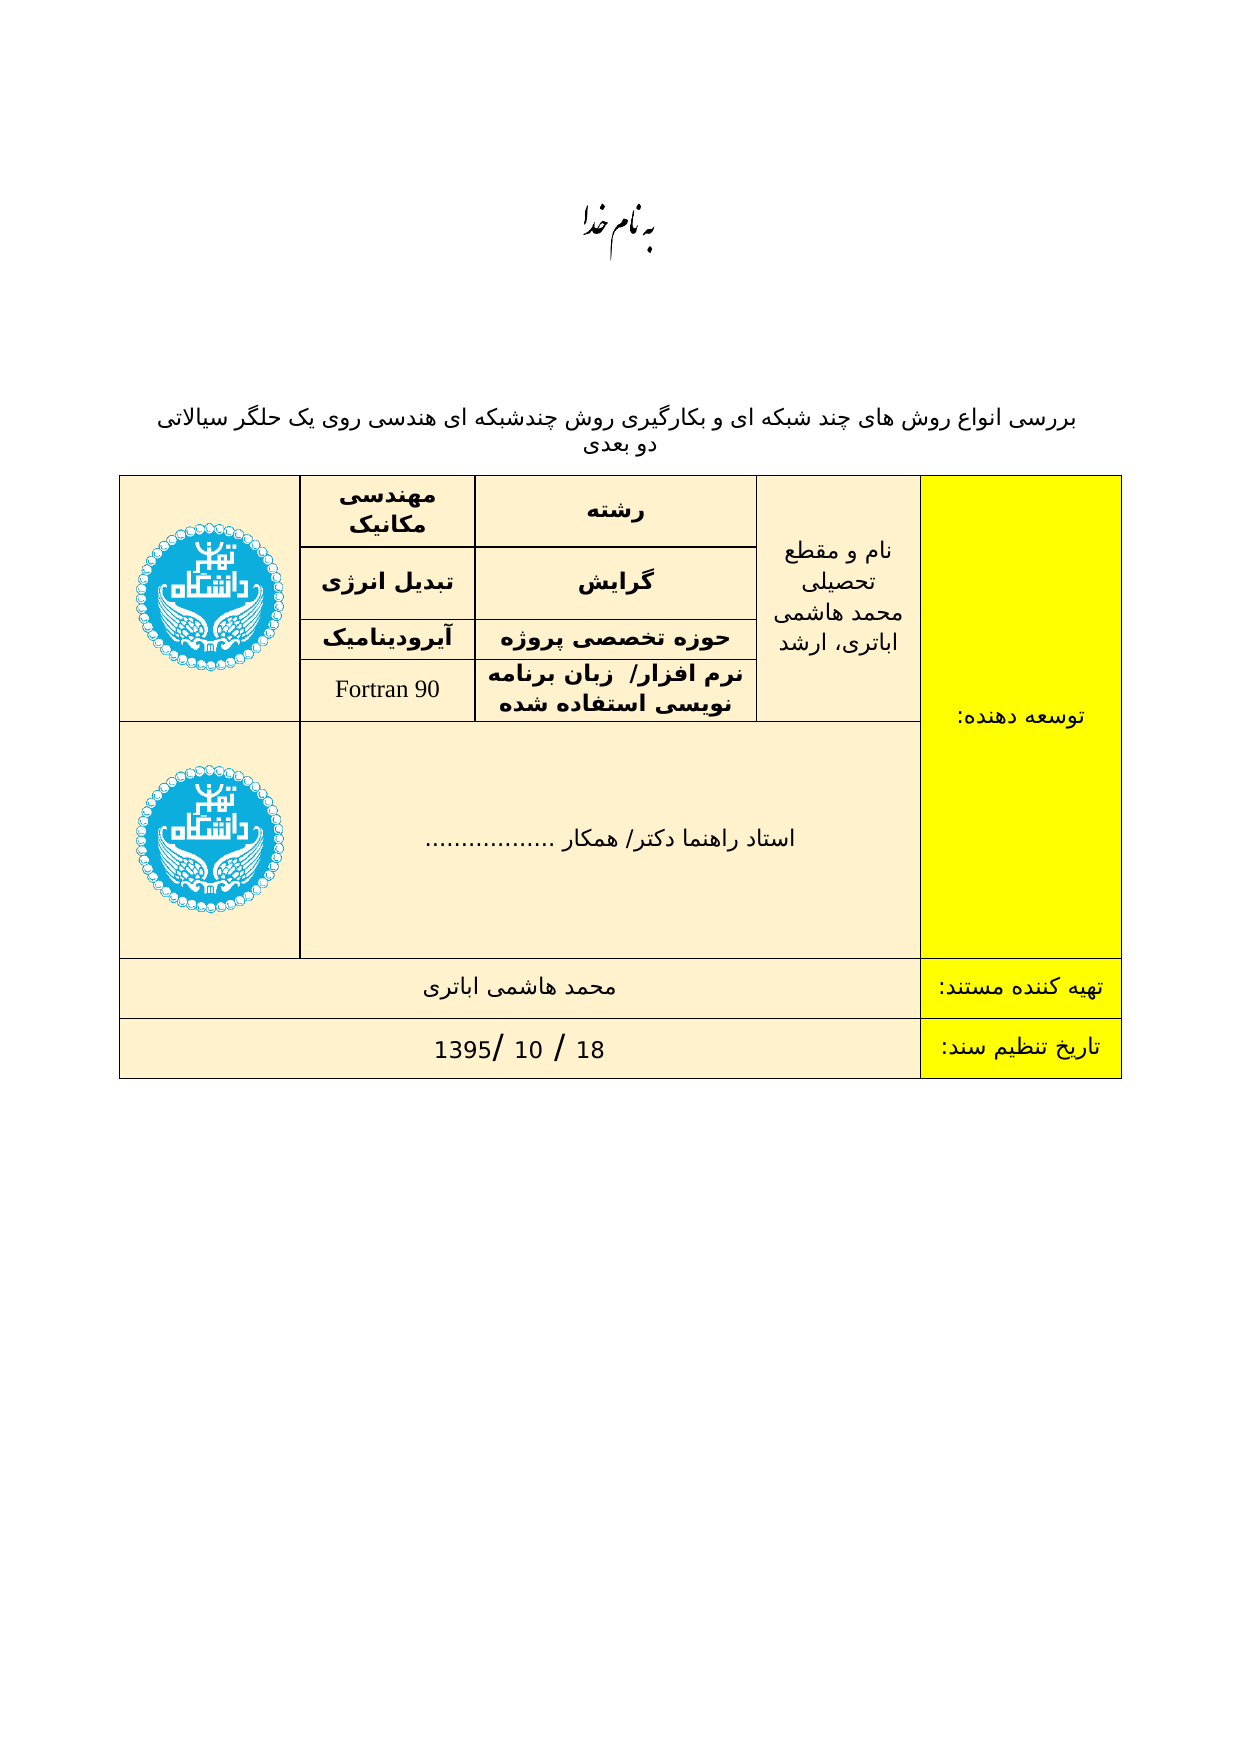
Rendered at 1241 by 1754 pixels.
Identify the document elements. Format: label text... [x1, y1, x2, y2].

picture [191, 622, 199, 632]
picture [201, 882, 220, 893]
picture [187, 571, 230, 597]
table_cell تاریخ تنظیم سند: [921, 1019, 1121, 1078]
picture [167, 844, 207, 878]
picture [174, 613, 182, 619]
picture [150, 631, 157, 637]
picture [214, 602, 254, 636]
picture [573, 188, 667, 264]
table_header رشته [476, 476, 756, 546]
table_cell [120, 722, 299, 958]
picture [167, 602, 207, 636]
picture [183, 639, 199, 649]
picture [150, 873, 157, 879]
picture [187, 813, 230, 839]
picture [134, 763, 285, 914]
table_header مهندسی مکانیک [301, 476, 474, 546]
picture [141, 857, 148, 865]
picture [214, 844, 254, 878]
table_cell گرایش [476, 548, 756, 619]
table_header [120, 476, 299, 721]
table_cell محمد هاشمی اباتری [120, 959, 920, 1018]
table_header توسعه دهنده: [921, 476, 1121, 958]
picture [141, 615, 148, 623]
picture [238, 581, 247, 597]
picture [172, 585, 184, 597]
table_cell نرم افزار/ زبان برنامه نویسی استفاده شده [476, 660, 756, 721]
table_header نام و مقطع تحصیلی محمد هاشمی اباتری، ارشد [757, 476, 920, 721]
table_cell آیرودینامیک [301, 620, 474, 659]
picture [174, 855, 182, 861]
table_cell 18 / 10 /1395 [120, 1019, 920, 1078]
table_cell تبدیل انرژی [301, 548, 474, 619]
table_cell تهیه کننده مستند: [921, 959, 1121, 1018]
table_cell استاد راهنما دکتر/ همکار .................. [301, 722, 920, 958]
table_cell Fortran 90 [301, 660, 474, 721]
picture [191, 864, 199, 874]
picture [172, 827, 184, 839]
picture [134, 521, 285, 672]
picture [183, 881, 199, 891]
table_cell حوزه تخصصی پروژه [476, 620, 756, 659]
picture [201, 640, 220, 651]
picture [222, 640, 239, 649]
picture [222, 882, 239, 891]
picture [194, 785, 233, 814]
picture [238, 823, 247, 839]
picture [194, 543, 233, 572]
